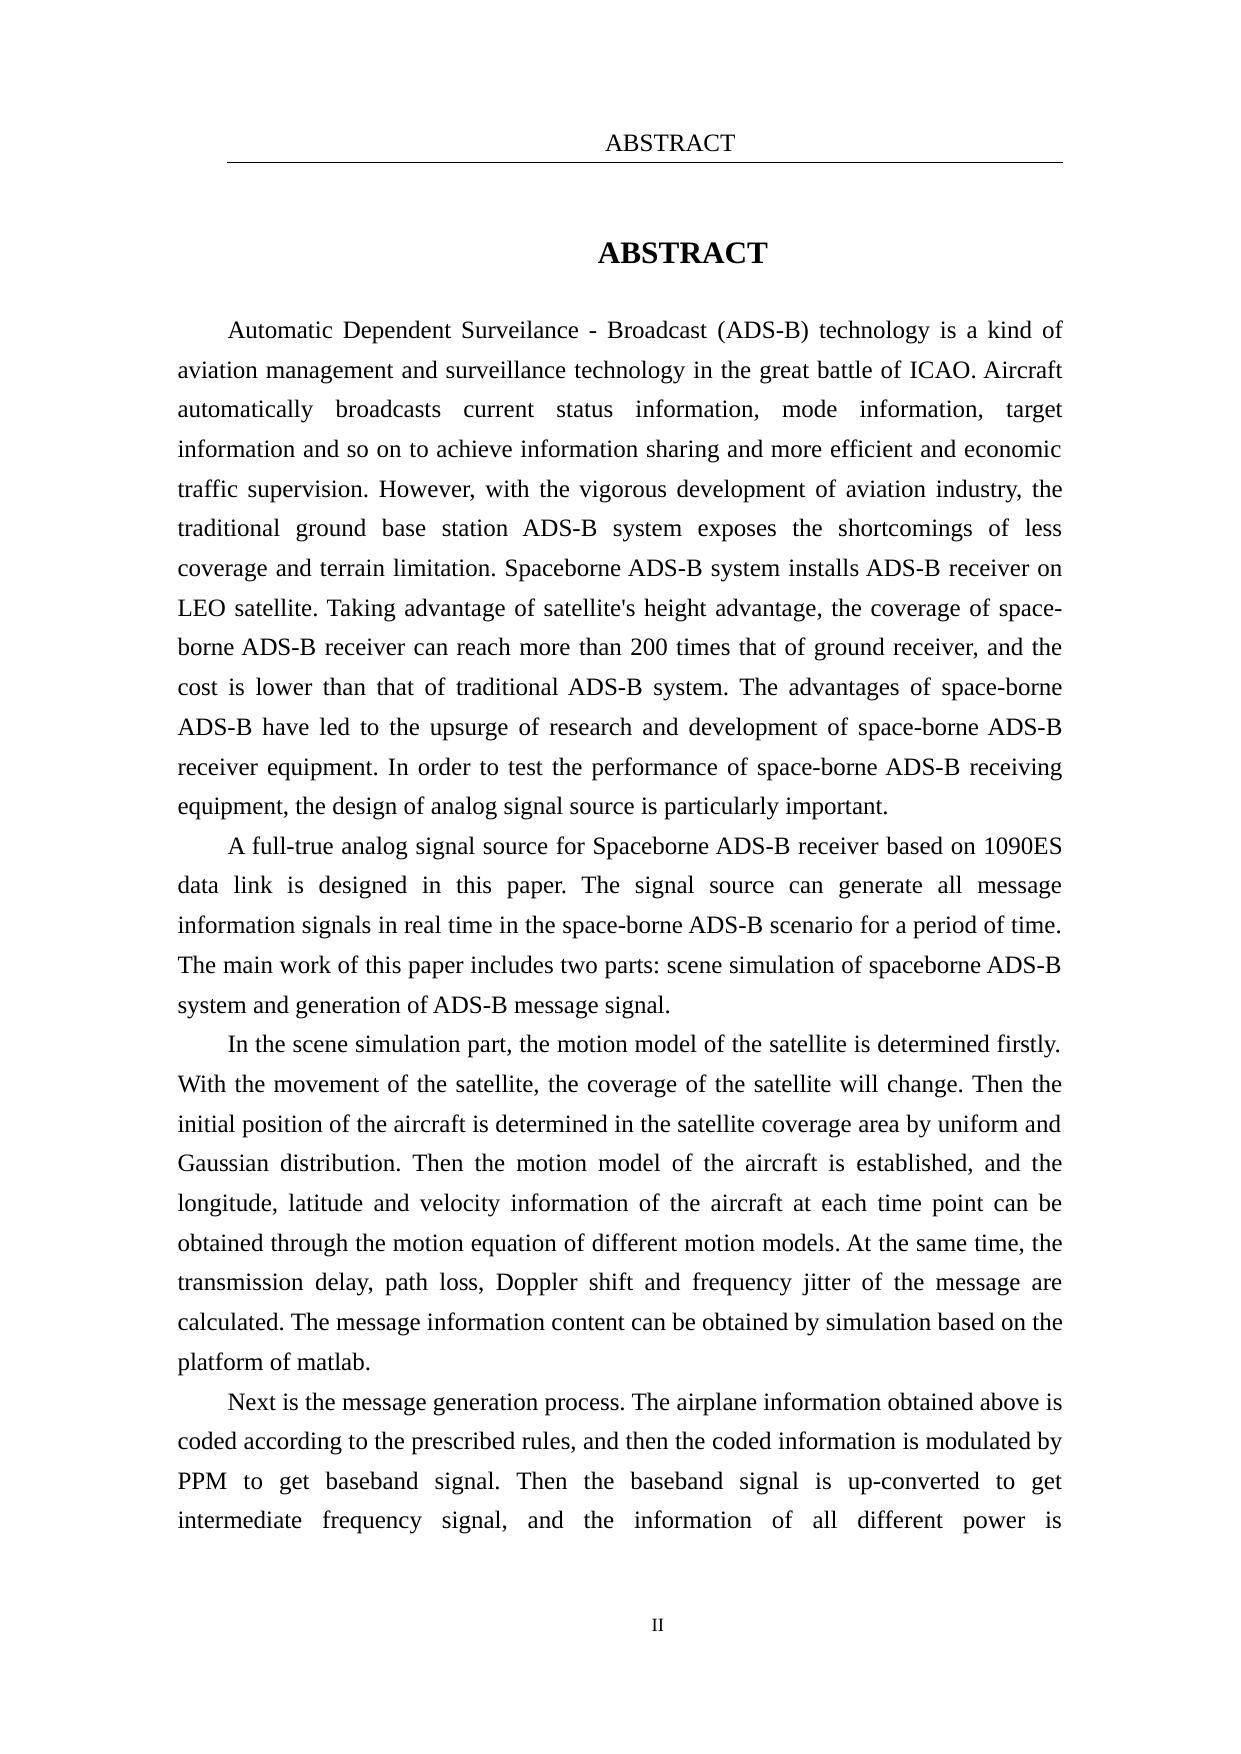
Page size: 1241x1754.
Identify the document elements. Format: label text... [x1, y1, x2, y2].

text A full-true analog signal source for Spaceborne ADS-B receiver based on 1090ES data link is designed in this paper. The signal source can generate all message information signals in real time in the space-borne ADS-B scenario for a period of time. The main work of this paper includes two parts: scene simulation of spaceborne ADS-B system and generation of ADS-B message signal. [177, 826, 1063, 1024]
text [177, 1381, 1063, 1540]
text ABSTRACT [240, 232, 1063, 272]
text Automatic Dependent Surveilance - Broadcast (ADS-B) technology is a kind of aviation management and surveillance technology in the great battle of ICAO. Aircraft automatically broadcasts current status information, mode information, target information and so on to achieve information sharing and more efficient and economic traffic supervision. However, with the vigorous development of aviation industry, the traditional ground base station ADS-B system exposes the shortcomings of less coverage and terrain limitation. Spaceborne ADS-B system installs ADS-B receiver on LEO satellite. Taking advantage of satellite's height advantage, the coverage of space-borne ADS-B receiver can reach more than 200 times that of ground receiver, and the cost is lower than that of traditional ADS-B system. The advantages of space-borne ADS-B have led to the upsurge of research and development of space-borne ADS-B receiver equipment. In order to test the performance of space-borne ADS-B receiving equipment, the design of analog signal source is particularly important. [177, 309, 1063, 826]
text In the scene simulation part, the motion model of the satellite is determined firstly. With the movement of the satellite, the coverage of the satellite will change. Then the initial position of the aircraft is determined in the satellite coverage area by uniform and Gaussian distribution. Then the motion model of the aircraft is established, and the longitude, latitude and velocity information of the aircraft at each time point can be obtained through the motion equation of different motion models. At the same time, the transmission delay, path loss, Doppler shift and frequency jitter of the message are calculated. The message information content can be obtained by simulation based on the platform of matlab. [177, 1024, 1063, 1381]
